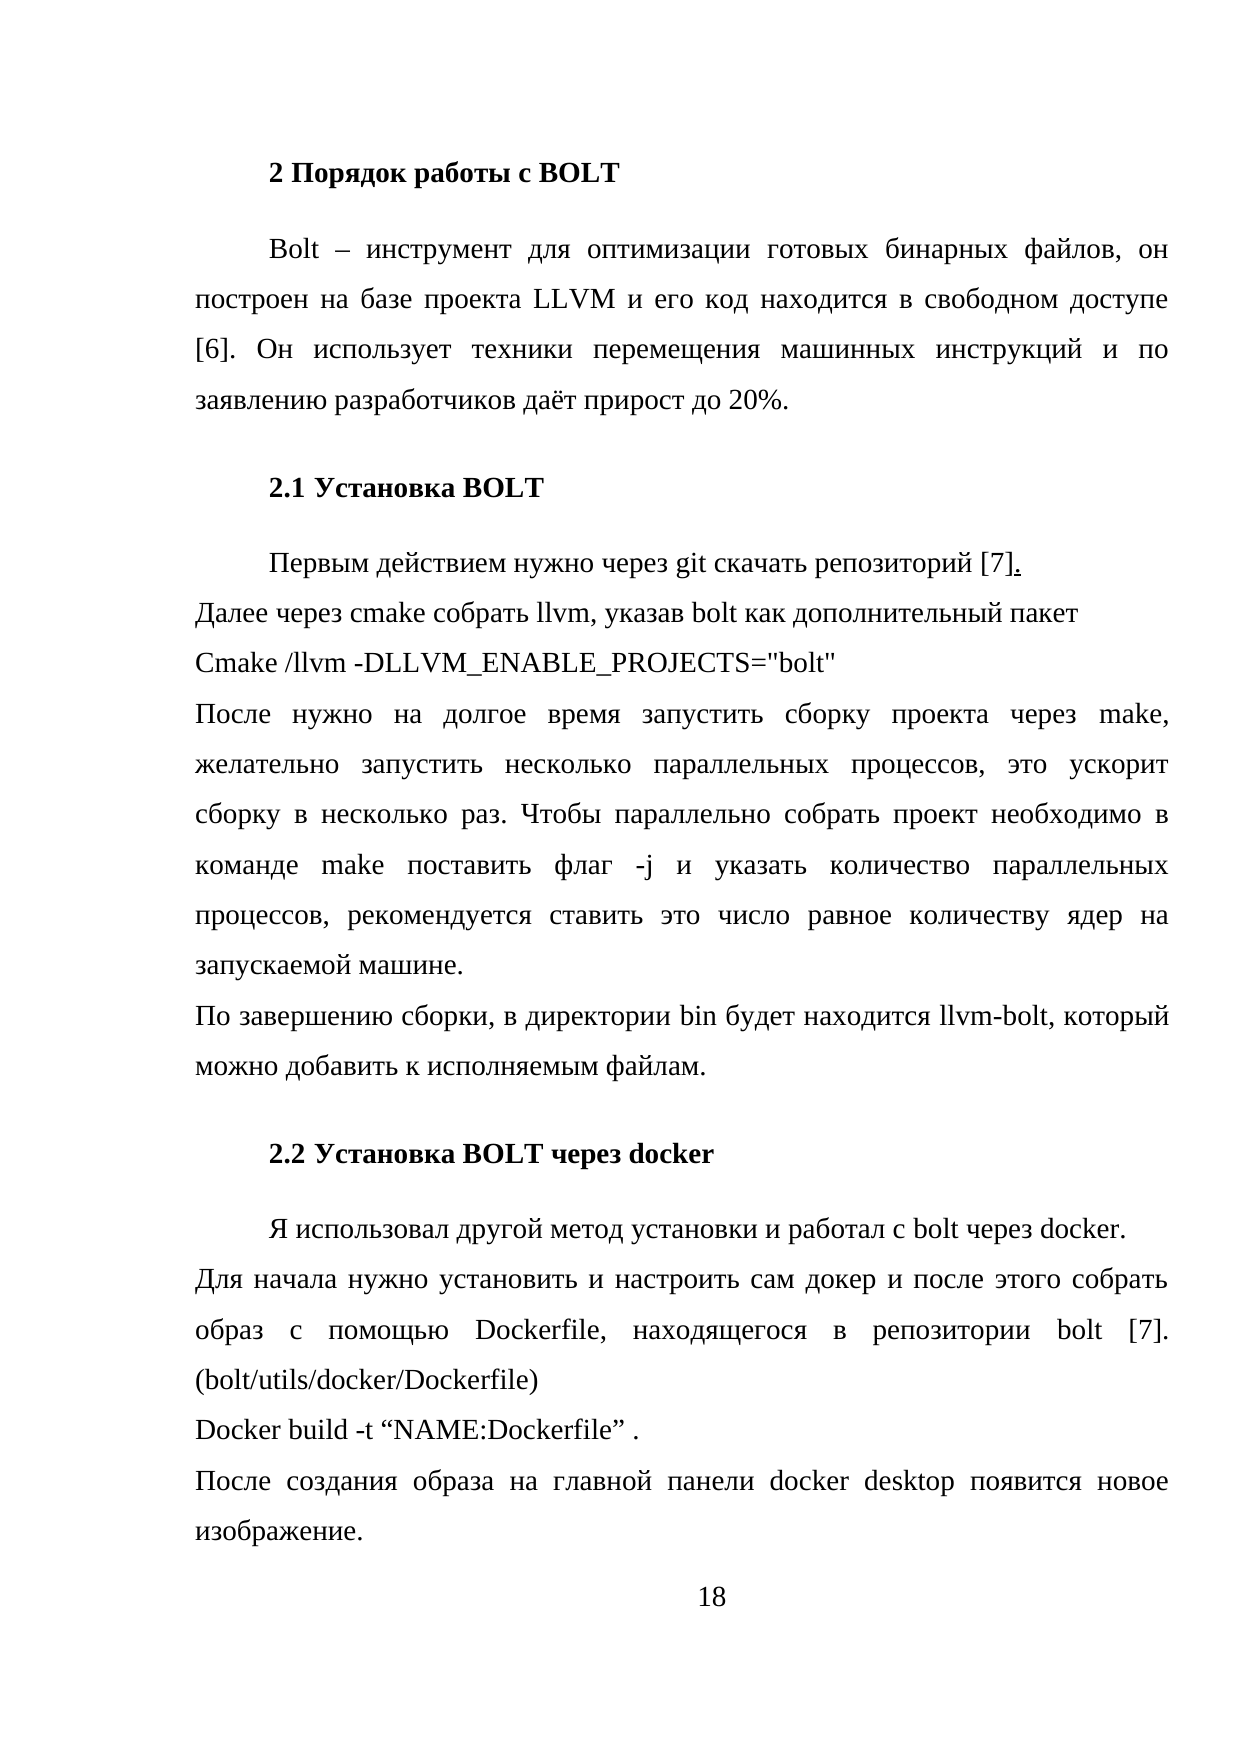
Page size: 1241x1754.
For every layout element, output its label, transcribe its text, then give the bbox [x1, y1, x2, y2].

text Я использовал другой метод установки и работал с bolt через docker. [195, 1211, 1169, 1245]
subtitle Порядок работы с BOLT [269, 156, 1169, 189]
text Далее через cmake собрать llvm, указав bolt как дополнительный пакет [195, 595, 1169, 629]
subtitle Установка BOLT через docker [269, 1136, 1169, 1169]
text После создания образа на главной панели docker desktop появится новое изображение. [195, 1463, 1169, 1547]
text Первым действием нужно через git скачать репозиторий [7]. [195, 545, 1169, 578]
text Для начала нужно установить и настроить сам докер и после этого собрать образ с помощью Dockerfile, находящегося в репозитории bolt [7]. (bolt/utils/docker/Dockerfile) [195, 1262, 1169, 1396]
text После нужно на долгое время запустить сборку проекта через make, желательно запустить несколько параллельных процессов, это ускорит сборку в несколько раз. Чтобы параллельно собрать проект необходимо в команде make поставить флаг -j и указать количество параллельных процессов, рекомендуется ставить это число равное количеству ядер на запускаемой машине. [195, 696, 1169, 981]
text По завершению сборки, в директории bin будет находится llvm-bolt, который можно добавить к исполняемым файлам. [195, 998, 1169, 1082]
subtitle Установка BOLT [269, 470, 1169, 503]
text Cmake /llvm -DLLVM_ENABLE_PROJECTS="bolt" [195, 646, 1169, 679]
text Bolt – инструмент для оптимизации готовых бинарных файлов, он построен на базе проекта LLVM и его код находится в свободном доступе [6]. Он использует техники перемещения машинных инструкций и по заявлению разработчиков даёт прирост до 20%. [195, 231, 1169, 415]
text Docker build -t “NAME:Dockerfile” . [195, 1412, 1169, 1446]
